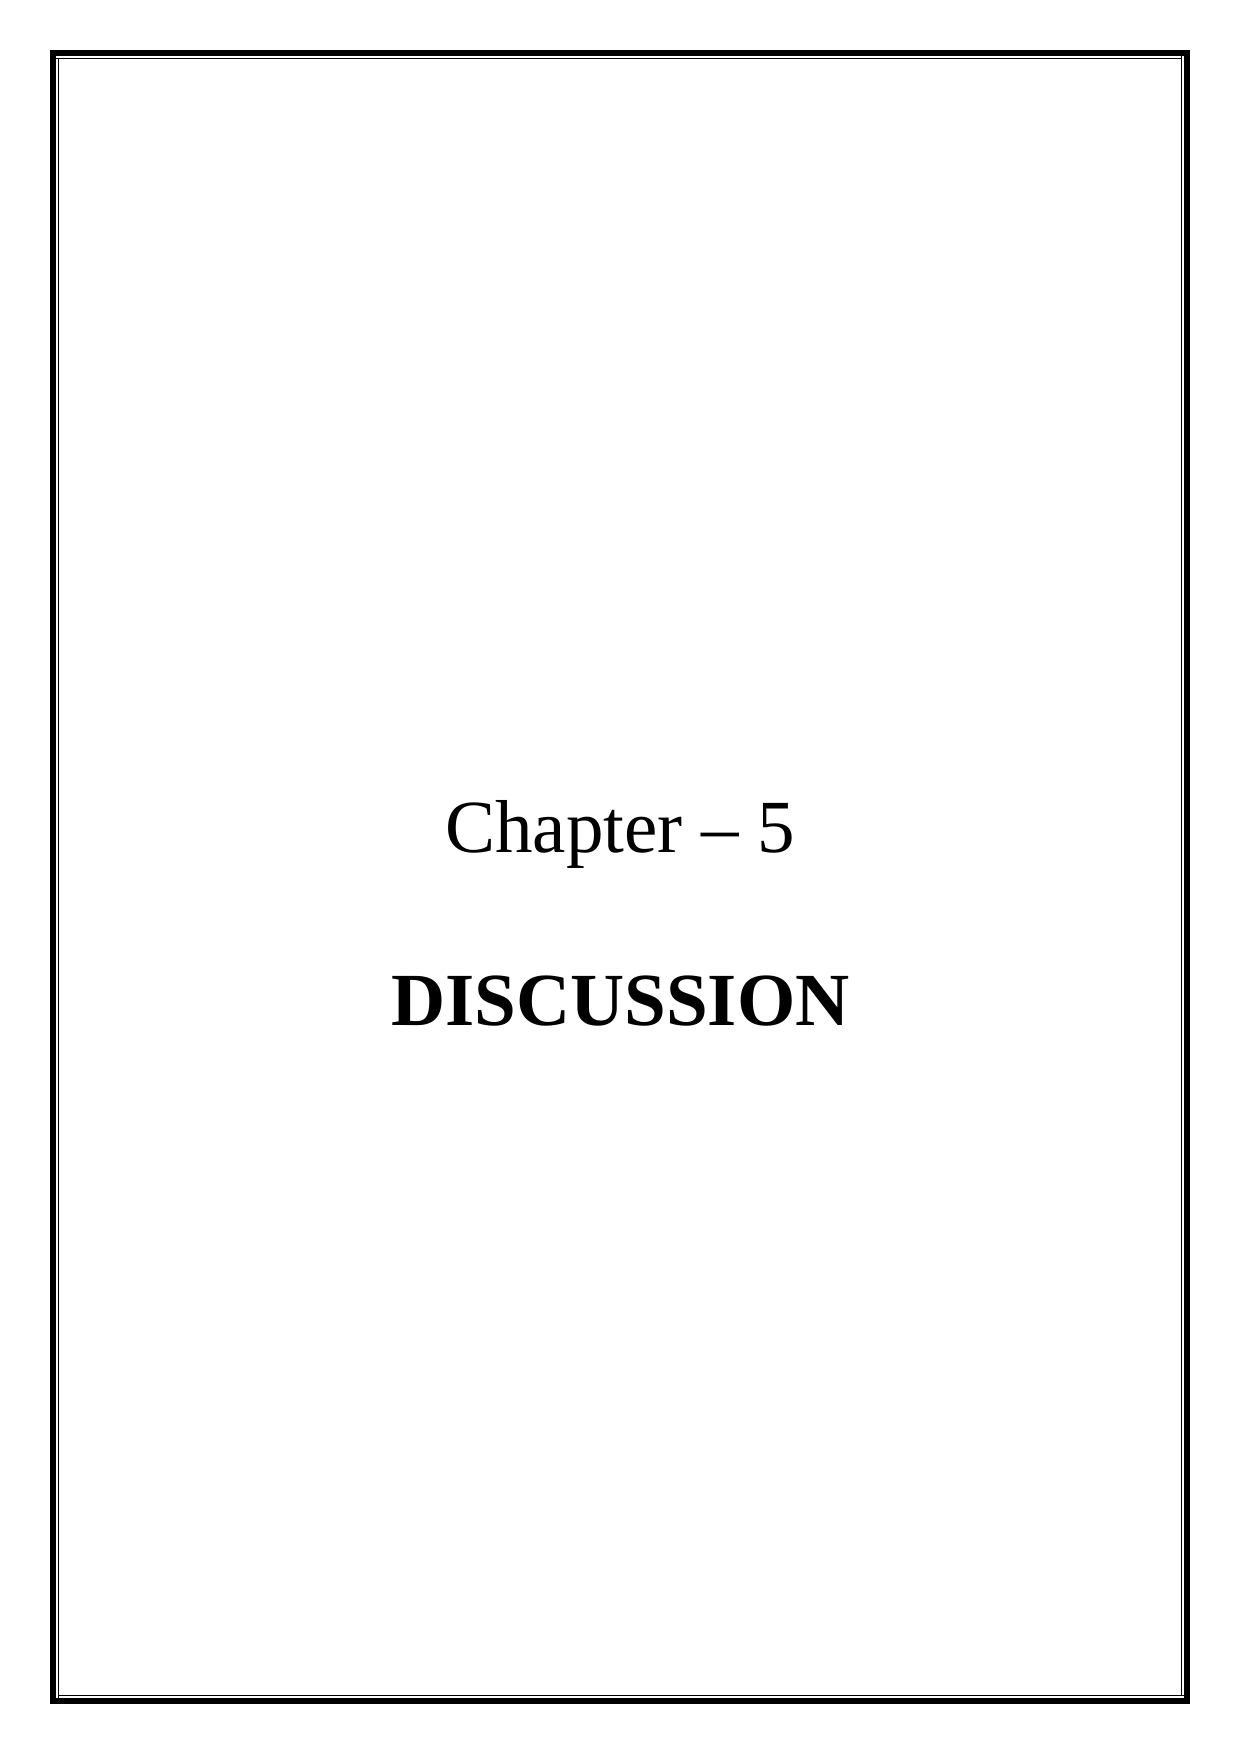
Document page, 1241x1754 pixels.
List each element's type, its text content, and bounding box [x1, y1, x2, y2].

text Chapter – 5 [150, 782, 1090, 869]
text DISCUSSION [150, 955, 1090, 1041]
